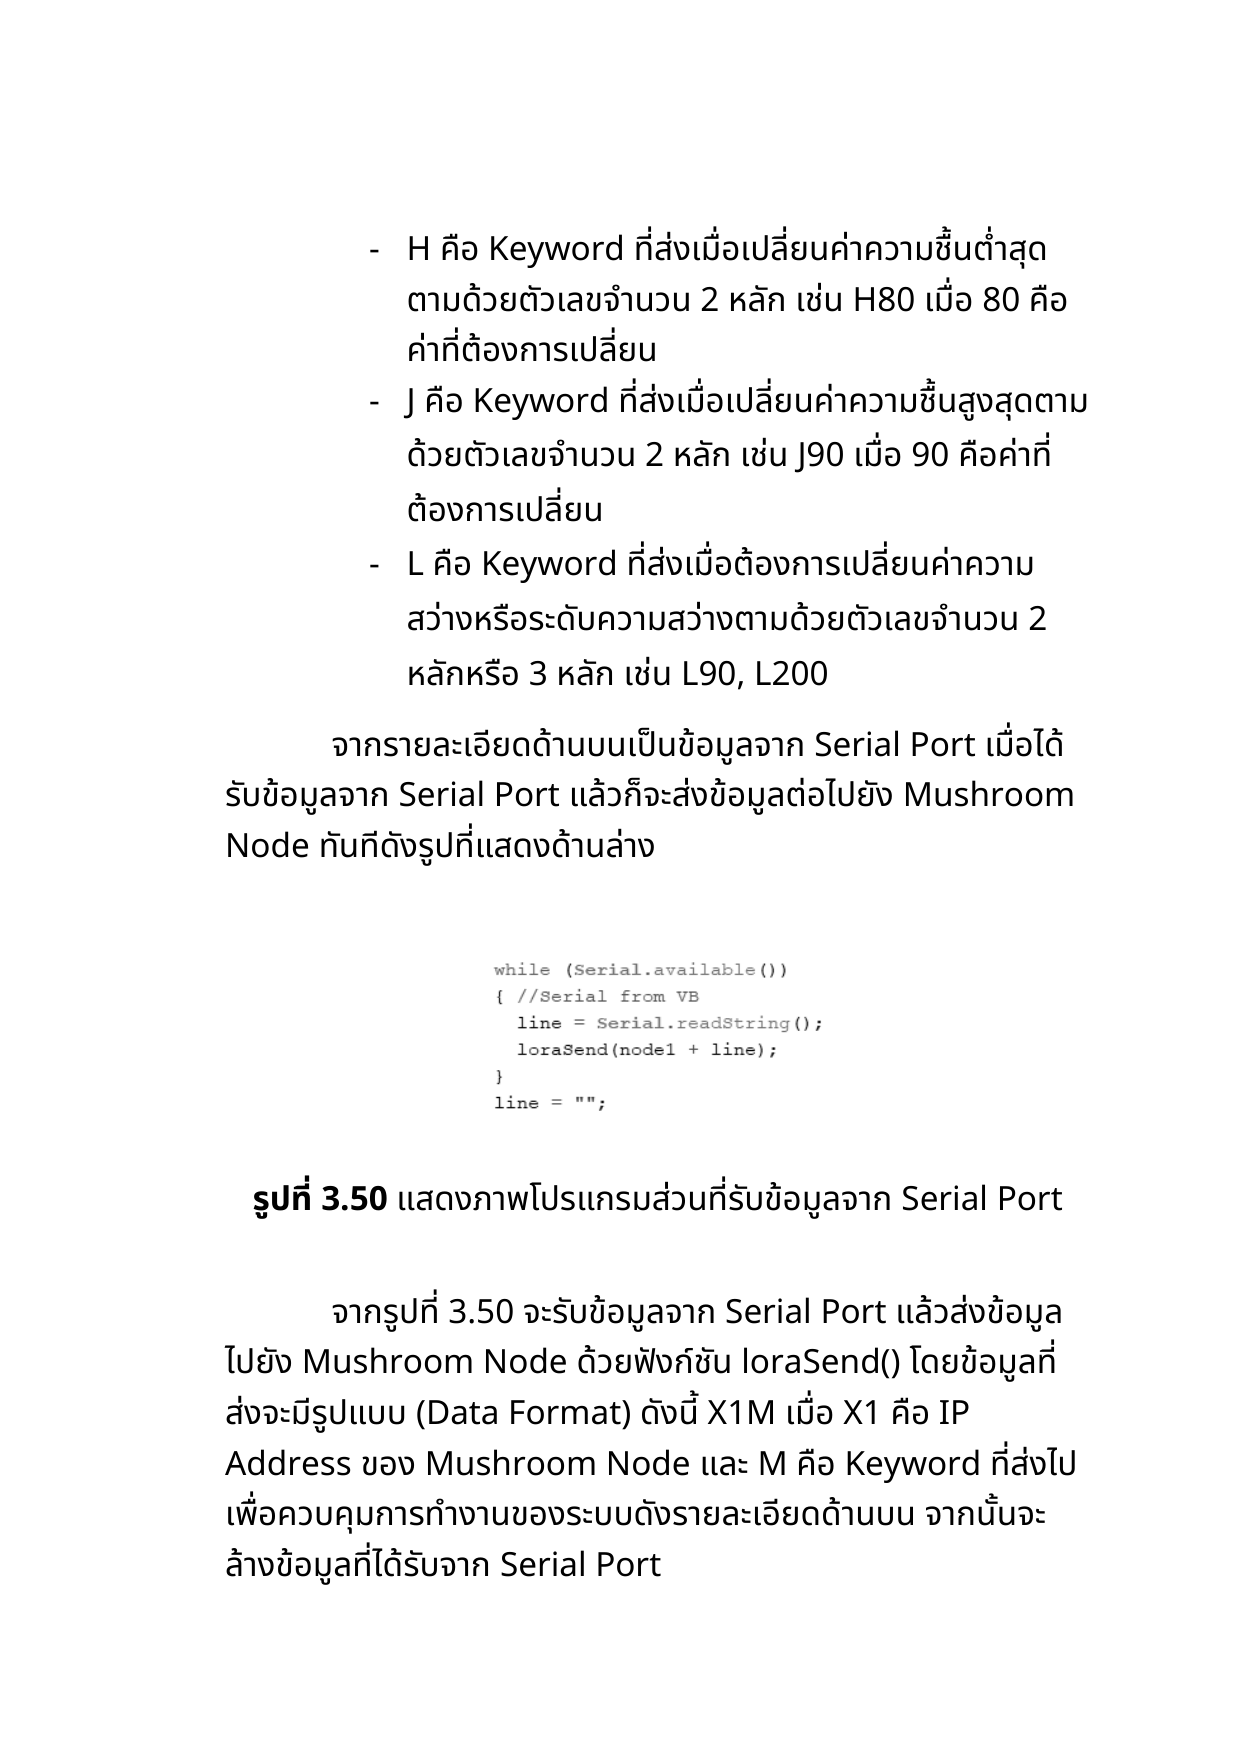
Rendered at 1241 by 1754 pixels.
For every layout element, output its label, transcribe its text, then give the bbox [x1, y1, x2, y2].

list L คือ Keyword ที่ส่งเมื่อต้องการเปลี่ยนค่าความสว่างหรือระดับความสว่างตามด้วยตัวเลขจำนวน 2 หลักหรือ 3 หลัก เช่น L90, L200 [369, 540, 1090, 700]
table_header รูปที่ 3.50 แสดงภาพโปรแกรมส่วนที่รับข้อมูลจาก Serial Port [225, 951, 1090, 1225]
list H คือ Keyword ที่ส่งเมื่อเปลี่ยนค่าความชื้นต่ำสุดตามด้วยตัวเลขจำนวน 2 หลัก เช่น H80 เมื่อ 80 คือค่าที่ต้องการเปลี่ยน [369, 225, 1090, 377]
text จากรายละเอียดด้านบนเป็นข้อมูลจาก Serial Port เมื่อได้รับข้อมูลจาก Serial Port แล้วก็จะส่งข้อมูลต่อไปยัง Mushroom Node ทันทีดังรูปที่แสดงด้านล่าง [225, 721, 1090, 872]
list J คือ Keyword ที่ส่งเมื่อเปลี่ยนค่าความชื้นสูงสุดตามด้วยตัวเลขจำนวน 2 หลัก เช่น J90 เมื่อ 90 คือค่าที่ต้องการเปลี่ยน [369, 377, 1090, 536]
text จากรูปที่ 3.50 จะรับข้อมูลจาก Serial Port แล้วส่งข้อมูลไปยัง Mushroom Node ด้วยฟังก์ชัน loraSend() โดยข้อมูลที่ส่งจะมีรูปแบบ (Data Format) ดังนี้ X1M เมื่อ X1 คือ IP Address ของ Mushroom Node และ M คือ Keyword ที่ส่งไปเพื่อควบคุมการทำงานของระบบดังรายละเอียดด้านบน จากนั้นจะล้างข้อมูลที่ได้รับจาก Serial Port [225, 1287, 1090, 1591]
